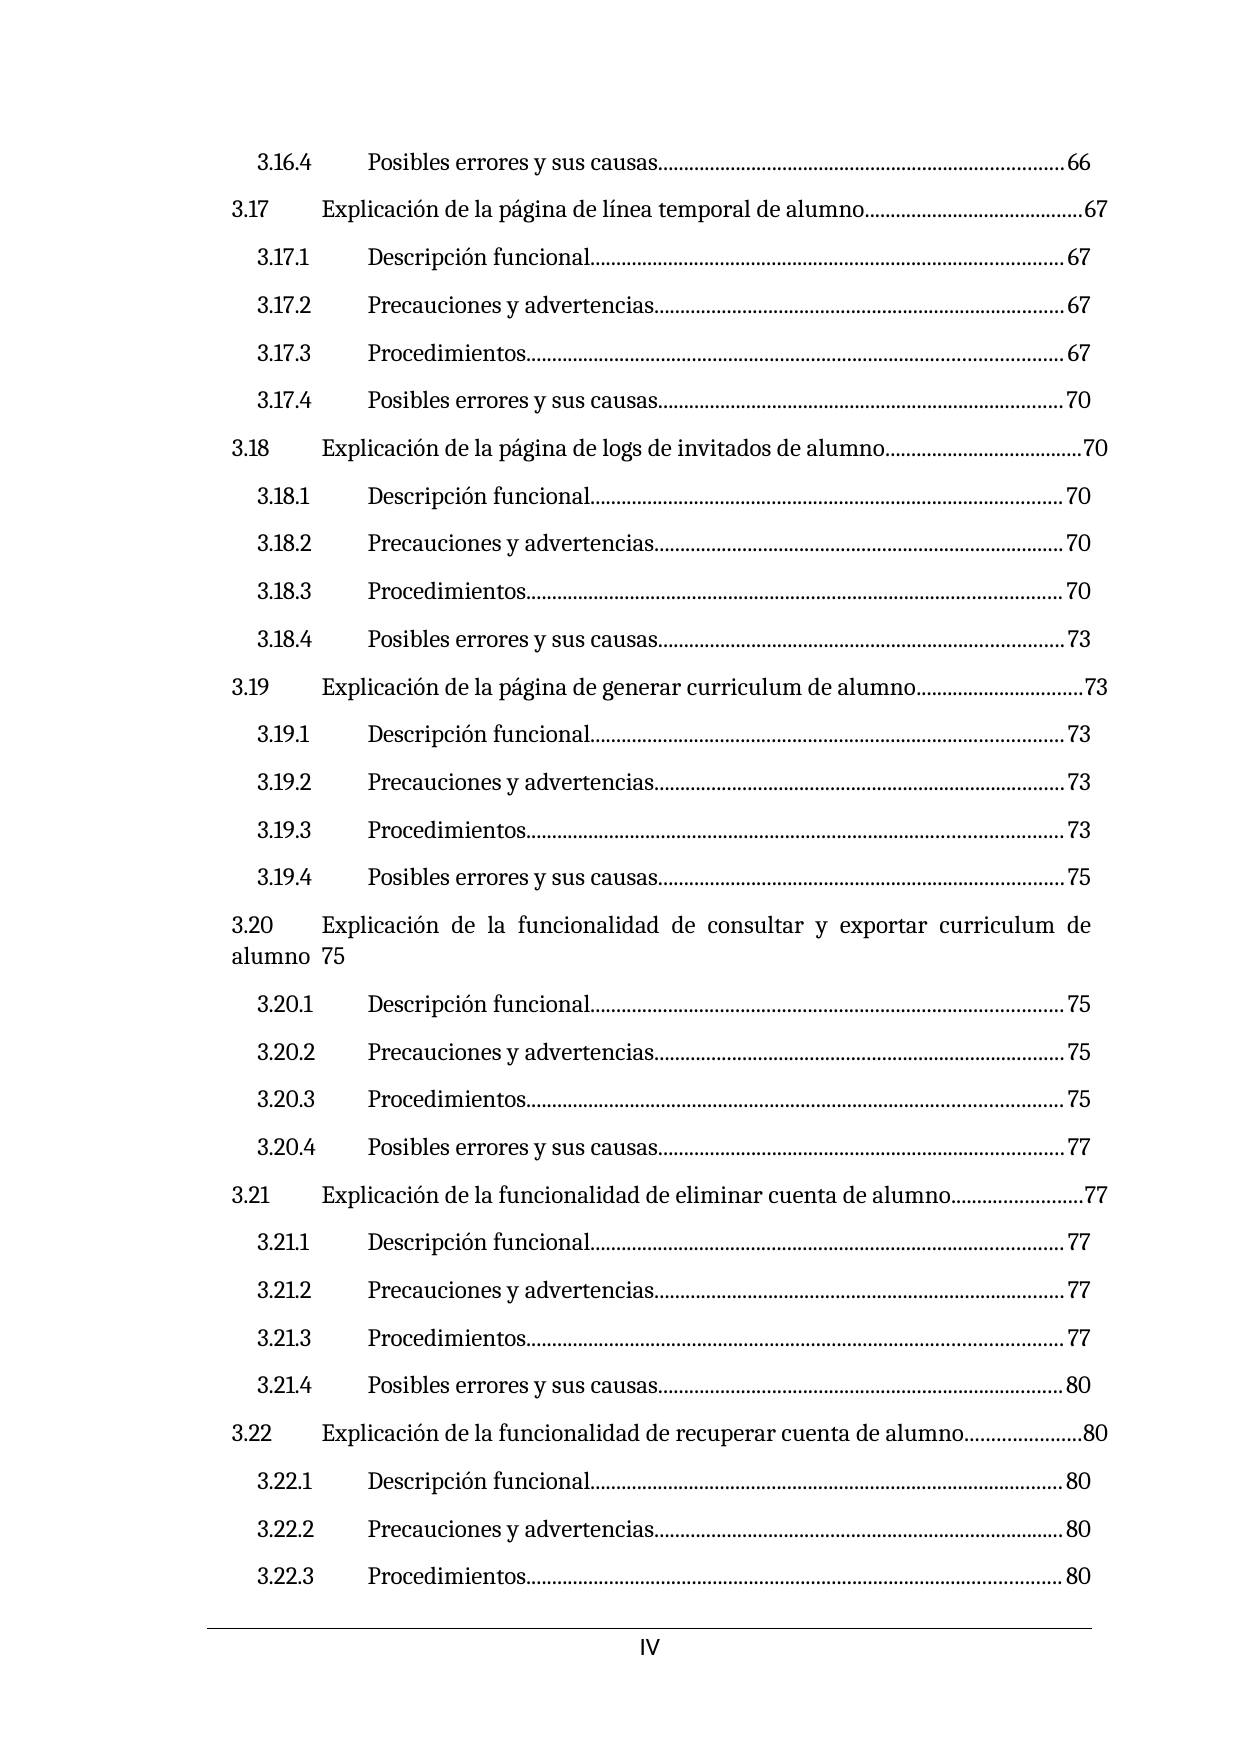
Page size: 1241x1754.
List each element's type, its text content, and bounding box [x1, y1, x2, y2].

text 3.20 Explicación de la funcionalidad de consultar y exportar curriculum de alumno 75 [232, 911, 1092, 971]
text 3.19.3 Procedimientos 73 [257, 816, 1092, 844]
text 3.19.2 Precauciones y advertencias 73 [257, 768, 1092, 797]
text 3.20.2 Precauciones y advertencias 75 [257, 1037, 1092, 1066]
text 3.22.2 Precauciones y advertencias 80 [257, 1514, 1092, 1543]
text 3.19.4 Posibles errores y sus causas 75 [257, 863, 1092, 892]
text 3.18 Explicación de la página de logs de invitados de alumno 70 [232, 434, 1092, 463]
text 3.20.3 Procedimientos 75 [257, 1085, 1092, 1114]
text 3.21.1 Descripción funcional 77 [257, 1228, 1092, 1257]
text 3.17.3 Procedimientos 67 [257, 338, 1092, 367]
text 3.22.1 Descripción funcional 80 [257, 1467, 1092, 1496]
text 3.17.4 Posibles errores y sus causas 70 [257, 386, 1092, 415]
text 3.19.1 Descripción funcional 73 [257, 720, 1092, 749]
text 3.17 Explicación de la página de línea temporal de alumno 67 [232, 195, 1092, 224]
text 3.20.1 Descripción funcional 75 [257, 990, 1092, 1018]
text 3.20.4 Posibles errores y sus causas 77 [257, 1133, 1092, 1162]
text 3.22 Explicación de la funcionalidad de recuperar cuenta de alumno 80 [232, 1419, 1092, 1448]
text 3.22.3 Procedimientos 80 [257, 1562, 1092, 1591]
text 3.21 Explicación de la funcionalidad de eliminar cuenta de alumno 77 [232, 1181, 1092, 1209]
text 3.18.2 Precauciones y advertencias 70 [257, 529, 1092, 558]
text 3.16.4 Posibles errores y sus causas 66 [257, 148, 1092, 176]
text 3.21.4 Posibles errores y sus causas 80 [257, 1371, 1092, 1400]
text 3.18.3 Procedimientos 70 [257, 577, 1092, 606]
text 3.19 Explicación de la página de generar curriculum de alumno 73 [232, 672, 1092, 701]
text 3.17.1 Descripción funcional 67 [257, 243, 1092, 272]
text 3.21.3 Procedimientos 77 [257, 1324, 1092, 1352]
text 3.18.4 Posibles errores y sus causas 73 [257, 625, 1092, 653]
text 3.17.2 Precauciones y advertencias 67 [257, 291, 1092, 319]
text 3.18.1 Descripción funcional 70 [257, 482, 1092, 510]
text 3.21.2 Precauciones y advertencias 77 [257, 1276, 1092, 1305]
